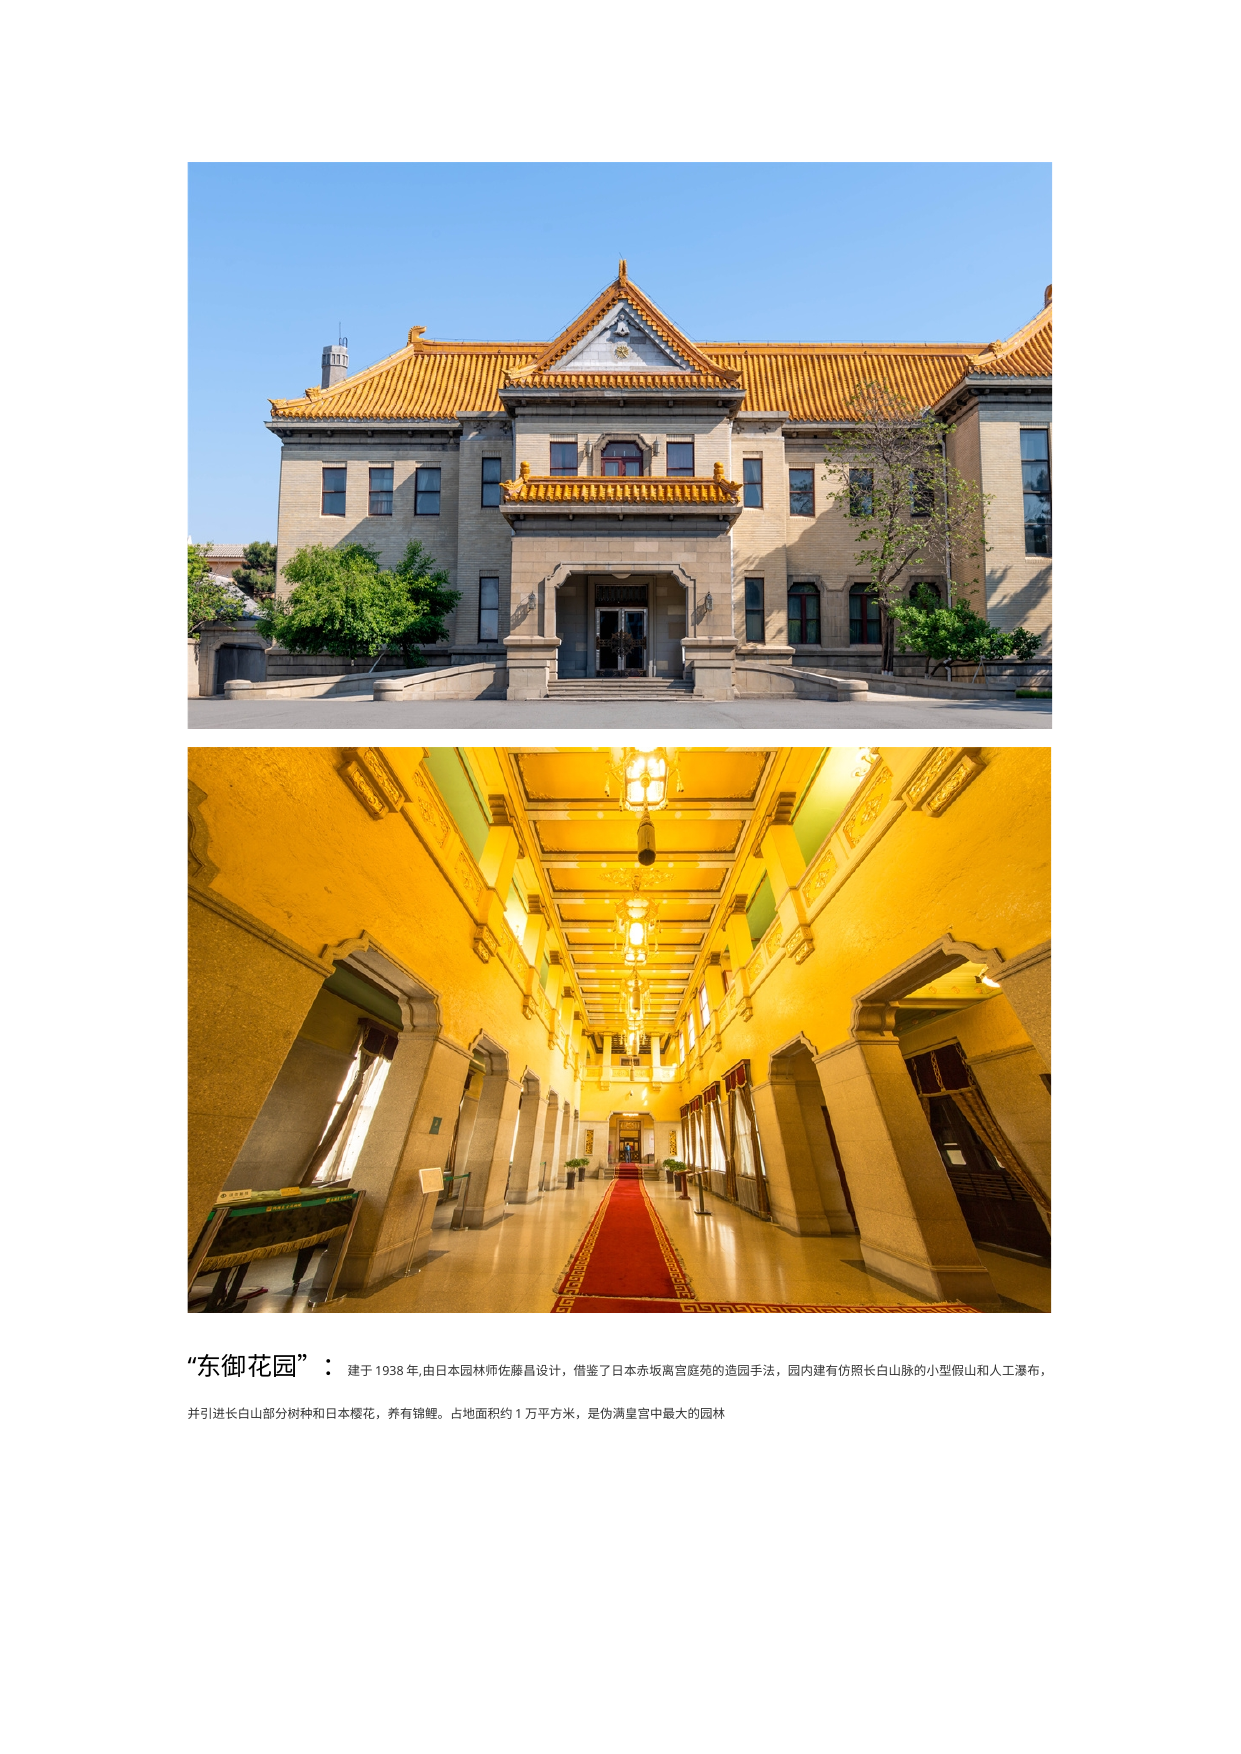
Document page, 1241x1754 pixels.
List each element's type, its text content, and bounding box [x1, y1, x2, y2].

picture [187, 162, 1053, 729]
text “东御花园”：建于1938年,由日本园林师佐藤昌设计，借鉴了日本赤坂离宫庭苑的造园手法，园内建有仿照长白山脉的小型假山和人工瀑布，并引进长白山部分树种和日本樱花，养有锦鲤。占地面积约1万平方米，是伪满皇宫中最大的园林 [187, 1332, 1053, 1429]
picture [187, 747, 1052, 1313]
